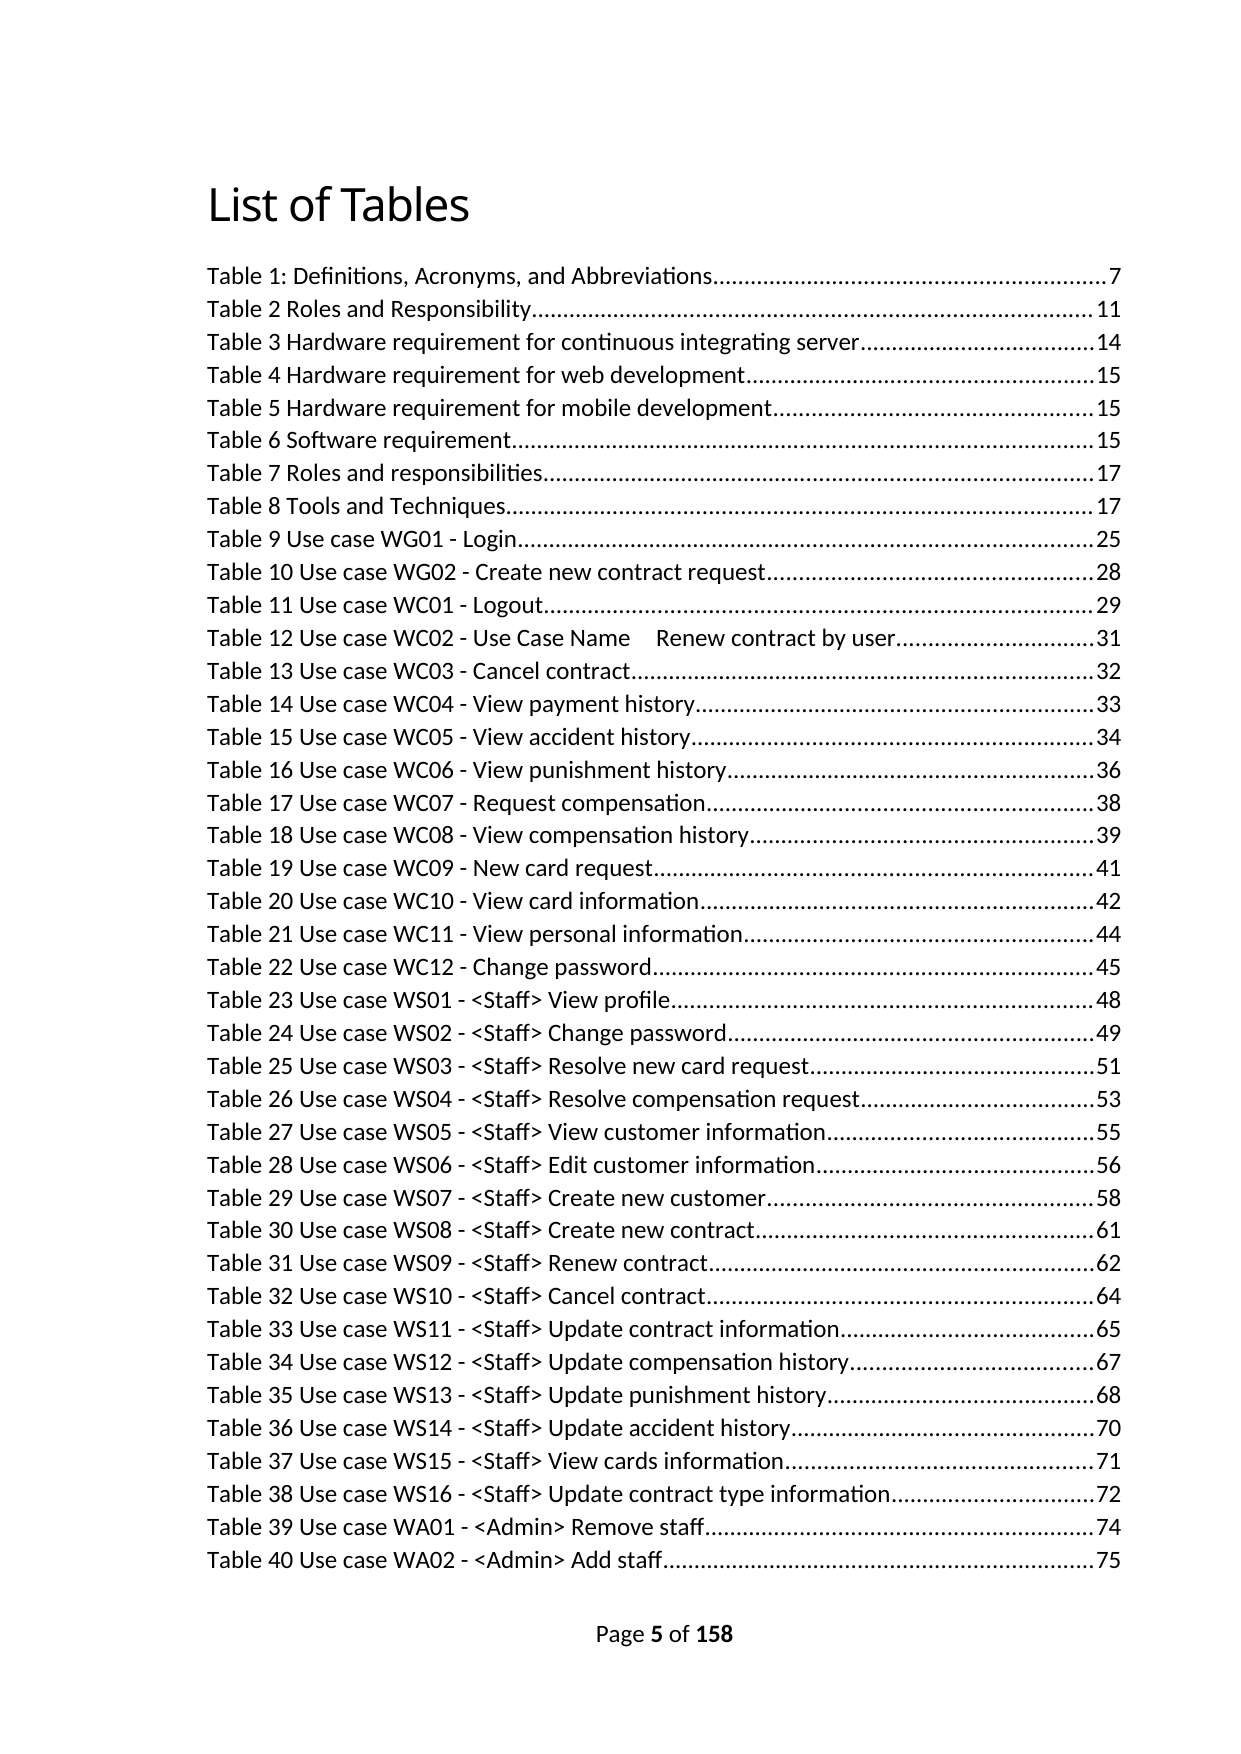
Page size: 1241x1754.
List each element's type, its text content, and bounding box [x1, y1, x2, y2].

text Table 21 Use case WC11 - View personal information 44 [207, 918, 1122, 949]
text Table 7 Roles and responsibilities 17 [207, 458, 1122, 488]
text Table 37 Use case WS15 - <Staff> View cards information 71 [207, 1445, 1122, 1476]
text Table 26 Use case WS04 - <Staff> Resolve compensation request 53 [207, 1083, 1122, 1113]
text Table 14 Use case WC04 - View payment history 33 [207, 688, 1122, 718]
text Table 8 Tools and Techniques 17 [207, 491, 1122, 521]
text Table 32 Use case WS10 - <Staff> Cancel contract 64 [207, 1281, 1122, 1311]
text Table 40 Use case WA02 - <Admin> Add staff 75 [207, 1544, 1122, 1574]
text Table 9 Use case WG01 - Login 25 [207, 523, 1122, 554]
text Table 2 Roles and Responsibility 11 [207, 293, 1122, 323]
text Table 25 Use case WS03 - <Staff> Resolve new card request 51 [207, 1050, 1122, 1081]
text Table 36 Use case WS14 - <Staff> Update accident history 70 [207, 1412, 1122, 1443]
text Table 30 Use case WS08 - <Staff> Create new contract 61 [207, 1215, 1122, 1245]
text Table 22 Use case WC12 - Change password 45 [207, 951, 1122, 982]
text Table 1: Definitions, Acronyms, and Abbreviations 7 [207, 260, 1122, 291]
text Table 4 Hardware requirement for web development 15 [207, 359, 1122, 389]
text Table 35 Use case WS13 - <Staff> Update punishment history 68 [207, 1379, 1122, 1410]
text Table 10 Use case WG02 - Create new contract request 28 [207, 556, 1122, 587]
text Table 34 Use case WS12 - <Staff> Update compensation history 67 [207, 1346, 1122, 1377]
text Table 28 Use case WS06 - <Staff> Edit customer information 56 [207, 1149, 1122, 1179]
text Table 20 Use case WC10 - View card information 42 [207, 886, 1122, 916]
text Table 18 Use case WC08 - View compensation history 39 [207, 820, 1122, 850]
text Table 31 Use case WS09 - <Staff> Renew contract 62 [207, 1248, 1122, 1278]
text Table 3 Hardware requirement for continuous integrating server 14 [207, 326, 1122, 356]
text Table 27 Use case WS05 - <Staff> View customer information 55 [207, 1116, 1122, 1146]
text Table 38 Use case WS16 - <Staff> Update contract type information 72 [207, 1478, 1122, 1508]
text Table 29 Use case WS07 - <Staff> Create new customer 58 [207, 1182, 1122, 1212]
text Table 17 Use case WC07 - Request compensation 38 [207, 787, 1122, 817]
text Table 39 Use case WA01 - <Admin> Remove staff 74 [207, 1511, 1122, 1541]
text Table 13 Use case WC03 - Cancel contract 32 [207, 655, 1122, 686]
text Table 19 Use case WC09 - New card request 41 [207, 853, 1122, 883]
text Table 33 Use case WS11 - <Staff> Update contract information 65 [207, 1313, 1122, 1344]
title List of Tables [207, 173, 1122, 235]
text Table 11 Use case WC01 - Logout 29 [207, 589, 1122, 620]
text Table 23 Use case WS01 - <Staff> View profile 48 [207, 984, 1122, 1015]
text Table 6 Software requirement 15 [207, 425, 1122, 455]
text Table 16 Use case WC06 - View punishment history 36 [207, 754, 1122, 784]
text Table 12 Use case WC02 - Use Case Name Renew contract by user 31 [207, 622, 1122, 653]
text Table 15 Use case WC05 - View accident history 34 [207, 721, 1122, 751]
text Table 5 Hardware requirement for mobile development 15 [207, 392, 1122, 422]
text Table 24 Use case WS02 - <Staff> Change password 49 [207, 1017, 1122, 1048]
